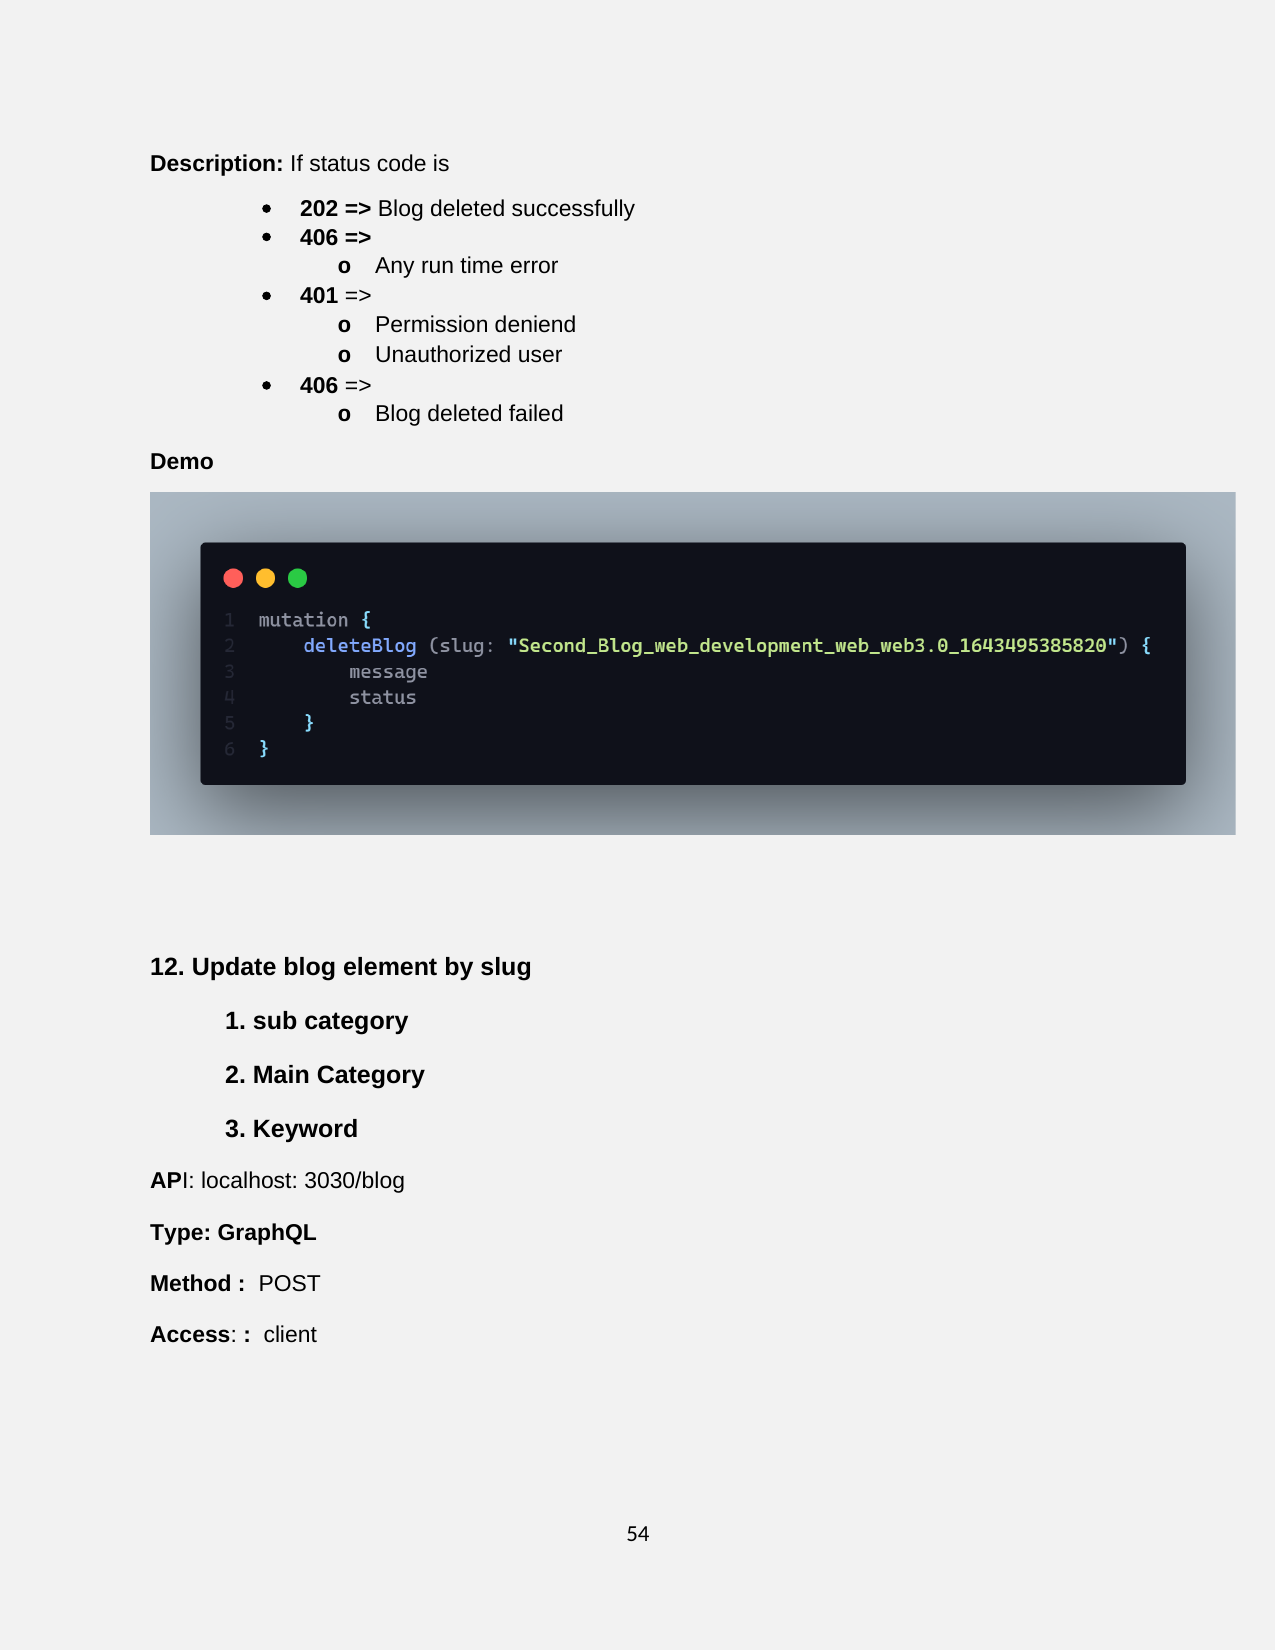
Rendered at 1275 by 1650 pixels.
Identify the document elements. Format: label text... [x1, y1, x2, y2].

text API: localhost: 3030/blog [150, 1167, 1125, 1194]
picture [150, 492, 1236, 835]
list Permission deniend [337, 311, 1125, 339]
list 406 => [262, 372, 1125, 398]
text Description: If status code is [150, 150, 1125, 176]
text 1. sub category [150, 1006, 1125, 1035]
text 3. Keyword [150, 1113, 1125, 1142]
list 202 => Blog deleted successfully [262, 195, 1125, 221]
list 401 => [262, 282, 1125, 309]
text Type: GraphQL [150, 1219, 1125, 1245]
list 406 => [262, 223, 1125, 250]
text 2. Main Category [150, 1060, 1125, 1088]
text Demo [150, 448, 1125, 474]
text 12. Update blog element by slug [150, 952, 1125, 981]
list Unauthorized user [337, 341, 1125, 370]
text Method : POST [150, 1270, 1125, 1296]
text Access: : client [150, 1321, 1125, 1348]
list Any run time error [337, 252, 1125, 280]
list Blog deleted failed [337, 400, 1125, 429]
